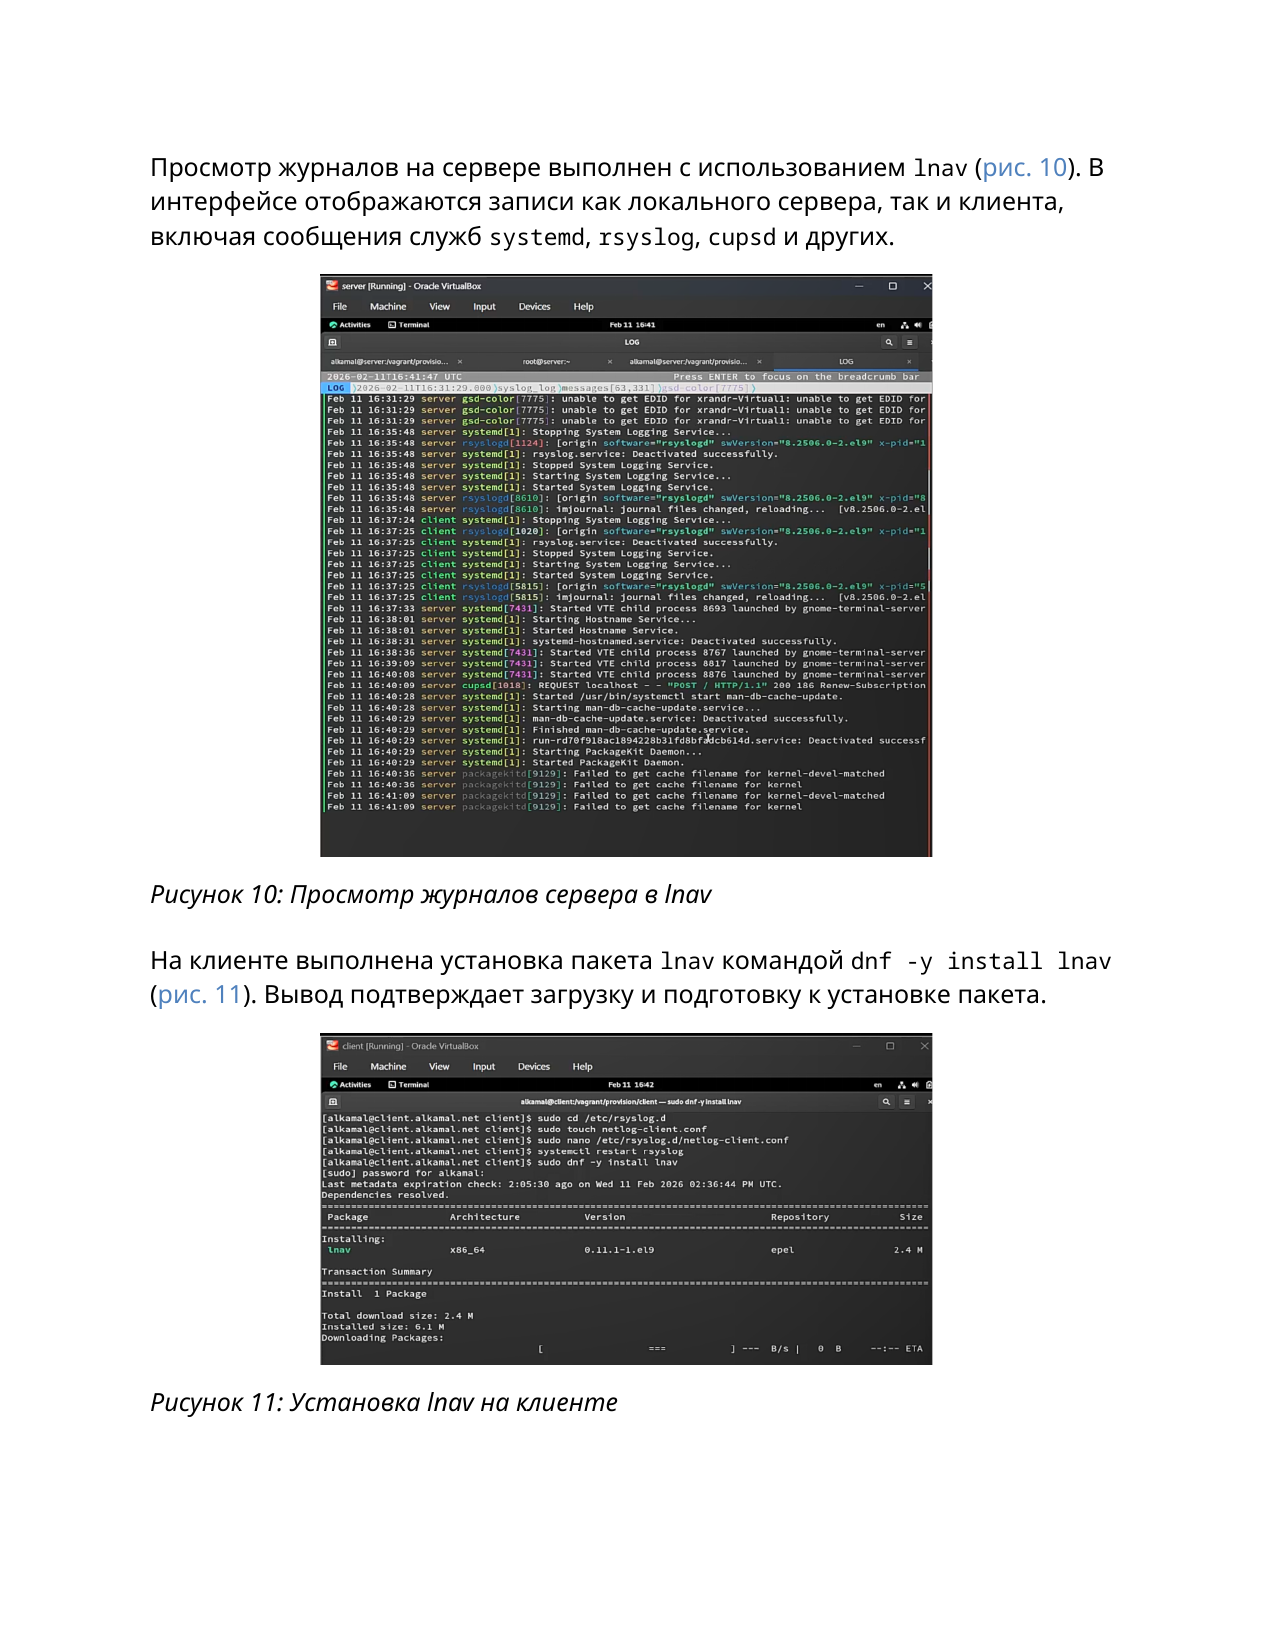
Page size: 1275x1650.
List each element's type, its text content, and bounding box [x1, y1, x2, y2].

table_header Рисунок 10: Просмотр журналов сервера в lnav [139, 271, 1114, 924]
table_header Рисунок 11: Установка lnav на клиенте [139, 1029, 1114, 1432]
text На клиенте выполнена установка пакета lnav командой dnf -y install lnav (рис. 11). Вывод подтверждает загрузку и подготовку к установке пакета. [150, 942, 1125, 1011]
text Просмотр журналов на сервере выполнен с использованием lnav (рис. 10). В интерфейсе отображаются записи как локального сервера, так и клиента, включая сообщения служб systemd, rsyslog, cupsd и других. [150, 150, 1125, 252]
picture [320, 1033, 933, 1365]
picture [320, 274, 933, 857]
